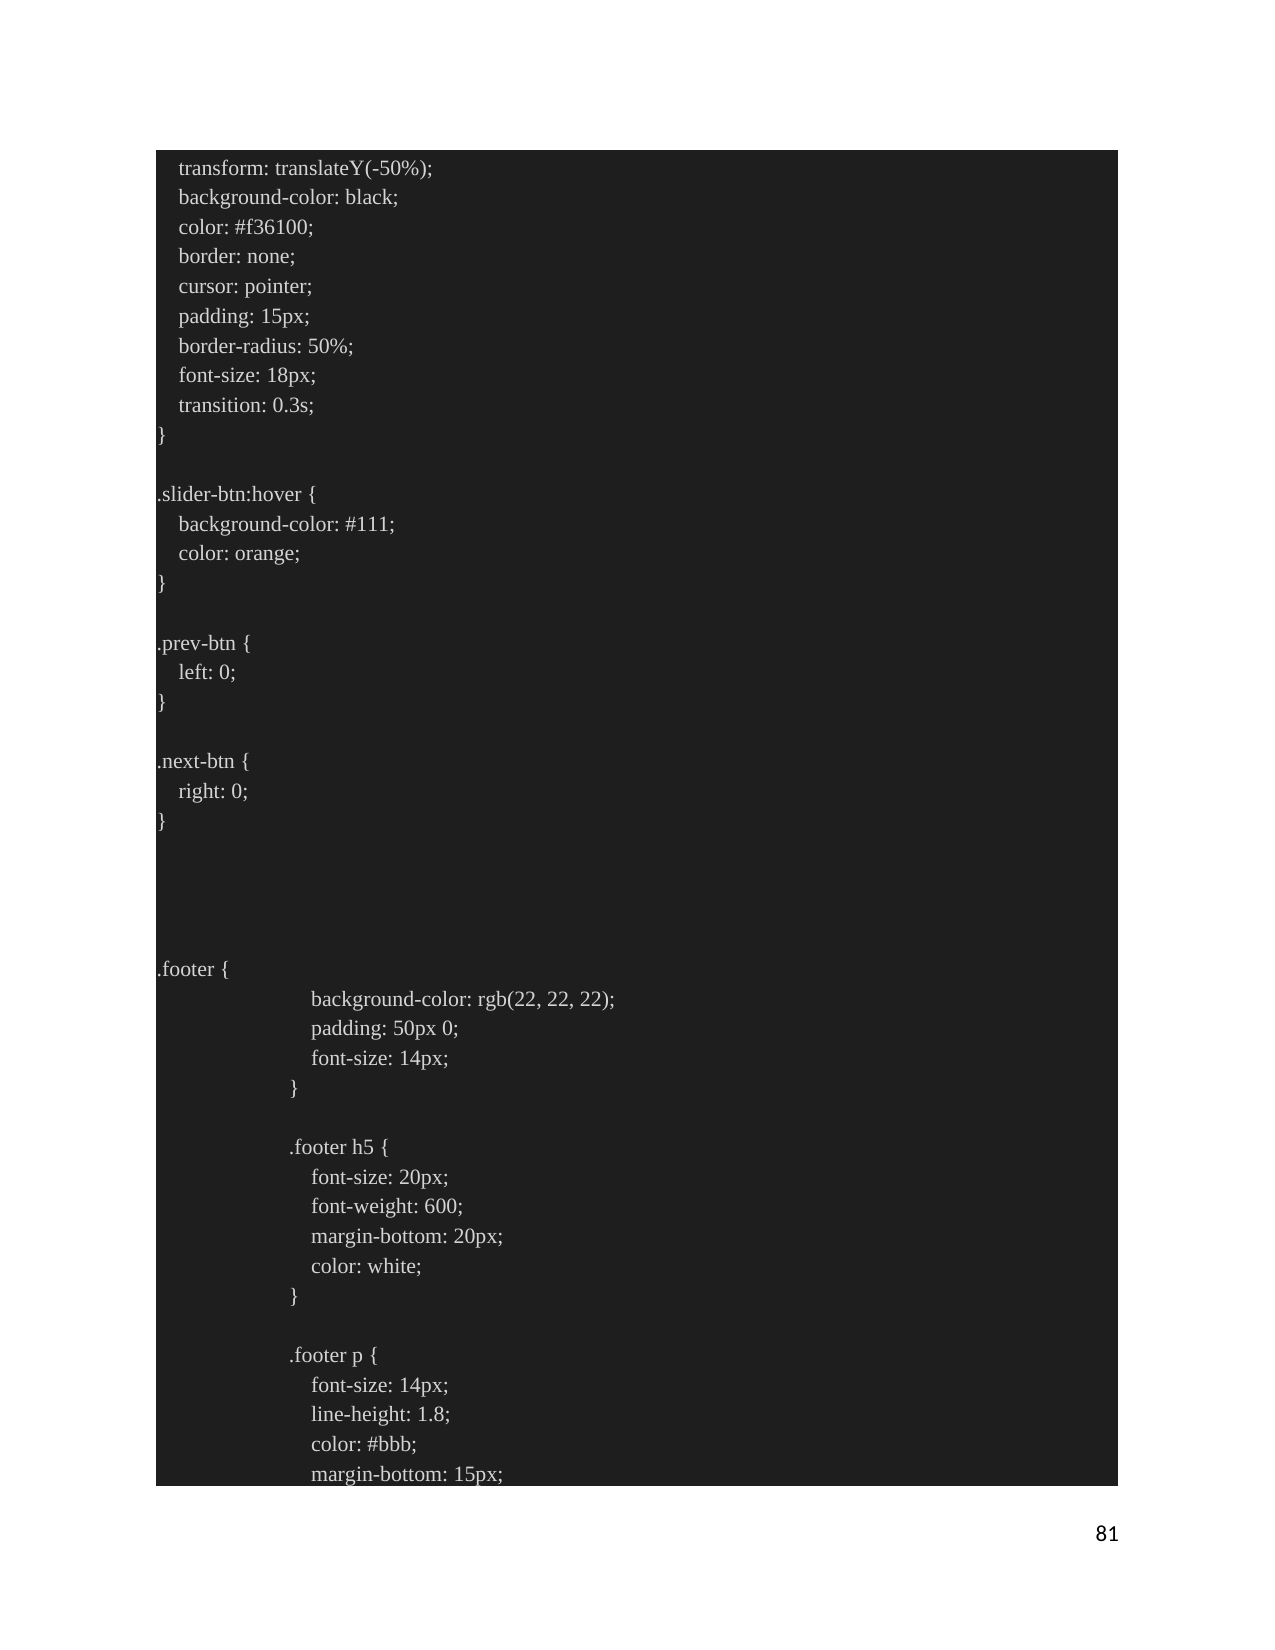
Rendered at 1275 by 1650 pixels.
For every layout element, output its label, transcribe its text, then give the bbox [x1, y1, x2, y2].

text } [156, 684, 1118, 714]
text margin-bottom: 20px; [156, 1219, 1118, 1248]
text font-size: 14px; [156, 1041, 1118, 1070]
text } [156, 566, 1118, 595]
text } [156, 417, 1118, 447]
text transition: 0.3s; [156, 387, 1118, 417]
text background-color: #111; [156, 506, 1118, 536]
text .footer p { [156, 1337, 1118, 1367]
text border: none; [156, 239, 1118, 269]
text border-radius: 50%; [156, 328, 1118, 358]
text margin-bottom: 15px; [156, 1456, 1118, 1486]
text background-color: black; [156, 180, 1118, 209]
text .footer h5 { [156, 1130, 1118, 1159]
text padding: 15px; [156, 298, 1118, 328]
text color: white; [156, 1248, 1118, 1278]
text font-size: 14px; [156, 1367, 1118, 1397]
text right: 0; [156, 773, 1118, 803]
text transform: translateY(-50%); [156, 150, 1118, 180]
text } [156, 1278, 1118, 1308]
text left: 0; [156, 655, 1118, 684]
text } [156, 1070, 1118, 1100]
text .footer { [156, 952, 1118, 981]
text background-color: rgb(22, 22, 22); [156, 981, 1118, 1011]
text cursor: pointer; [156, 269, 1118, 298]
text color: orange; [156, 536, 1118, 566]
text font-size: 20px; [156, 1159, 1118, 1189]
text color: #f36100; [156, 209, 1118, 239]
text line-height: 1.8; [156, 1397, 1118, 1427]
text font-weight: 600; [156, 1189, 1118, 1219]
text color: #bbb; [156, 1427, 1118, 1456]
text .prev-btn { [156, 625, 1118, 655]
text padding: 50px 0; [156, 1011, 1118, 1041]
text .next-btn { [156, 744, 1118, 773]
text } [156, 803, 1118, 833]
text font-size: 18px; [156, 358, 1118, 387]
text .slider-btn:hover { [156, 477, 1118, 506]
